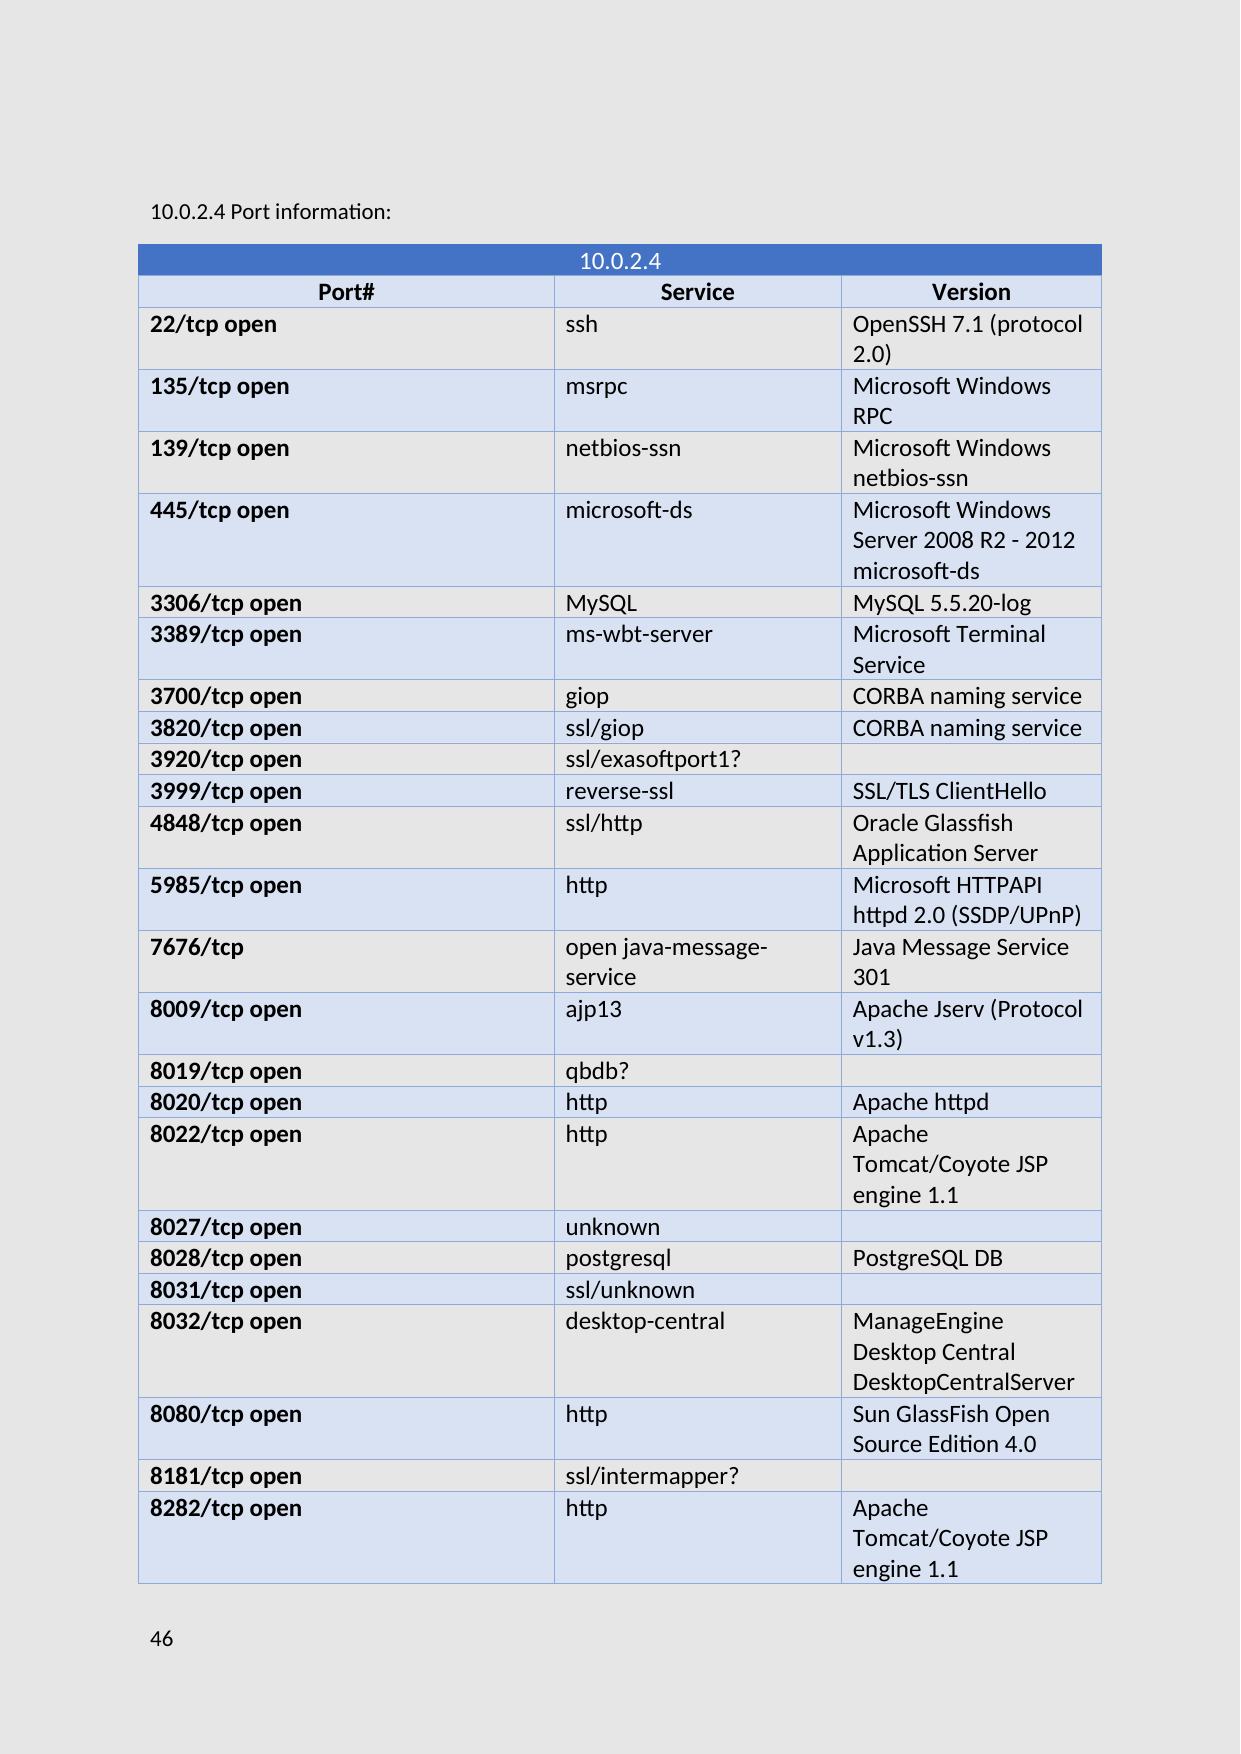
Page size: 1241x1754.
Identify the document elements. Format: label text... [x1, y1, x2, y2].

table_cell OpenSSH 7.1 (protocol 2.0) [842, 308, 1101, 369]
table_cell ms-wbt-server [555, 618, 841, 679]
table_cell qbdb? [555, 1055, 841, 1086]
table_cell [842, 1055, 1101, 1086]
table_cell unknown [555, 1211, 841, 1241]
table_cell 445/tcp open [139, 494, 554, 586]
table_cell Apache Tomcat/Coyote JSP engine 1.1 [842, 1118, 1101, 1210]
table_cell http [555, 869, 841, 930]
table_cell CORBA naming service [842, 712, 1101, 742]
table_cell 8022/tcp open [139, 1118, 554, 1210]
table_cell ajp13 [555, 993, 841, 1054]
table_cell Oracle Glassfish Application Server [842, 807, 1101, 868]
table_cell 8080/tcp open [139, 1398, 554, 1459]
table_cell ssl/unknown [555, 1274, 841, 1304]
table_cell 3820/tcp open [139, 712, 554, 742]
table_cell postgresql [555, 1242, 841, 1273]
table_cell netbios-ssn [555, 432, 841, 493]
table_cell giop [555, 680, 841, 711]
table_cell 8031/tcp open [139, 1274, 554, 1304]
table_cell 139/tcp open [139, 432, 554, 493]
table_cell MySQL [555, 587, 841, 617]
table_cell Microsoft HTTPAPI httpd 2.0 (SSDP/UPnP) [842, 869, 1101, 930]
text 10.0.2.4 Port information: [150, 197, 1090, 225]
table_cell 135/tcp open [139, 370, 554, 431]
table_cell 8028/tcp open [139, 1242, 554, 1273]
table_cell http [555, 1398, 841, 1459]
table_cell reverse-ssl [555, 775, 841, 806]
table_cell Port# [139, 276, 554, 307]
table_cell 3700/tcp open [139, 680, 554, 711]
table_cell 8009/tcp open [139, 993, 554, 1054]
table_cell CORBA naming service [842, 680, 1101, 711]
table_cell [842, 1274, 1101, 1304]
table_cell Microsoft Windows netbios-ssn [842, 432, 1101, 493]
table_cell ManageEngine Desktop Central DesktopCentralServer [842, 1305, 1101, 1397]
table_cell ssl/exasoftport1? [555, 744, 841, 774]
table_cell Microsoft Windows Server 2008 R2 - 2012 microsoft-ds [842, 494, 1101, 586]
table_cell desktop-central [555, 1305, 841, 1397]
table_cell MySQL 5.5.20-log [842, 587, 1101, 617]
table_cell PostgreSQL DB [842, 1242, 1101, 1273]
table_cell SSL/TLS ClientHello [842, 775, 1101, 806]
table_header 10.0.2.4 [139, 245, 1101, 275]
table_cell 8020/tcp open [139, 1087, 554, 1117]
table_cell 8032/tcp open [139, 1305, 554, 1397]
table_cell Apache httpd [842, 1087, 1101, 1117]
table_cell 3389/tcp open [139, 618, 554, 679]
table_cell Version [842, 276, 1101, 307]
table_cell open java-message-service [555, 931, 841, 992]
table_cell [842, 1460, 1101, 1491]
table_cell ssl/http [555, 807, 841, 868]
table_cell http [555, 1492, 841, 1583]
table_cell Java Message Service 301 [842, 931, 1101, 992]
table_cell 7676/tcp [139, 931, 554, 992]
table_cell Microsoft Windows RPC [842, 370, 1101, 431]
table_cell 22/tcp open [139, 308, 554, 369]
table_cell Microsoft Terminal Service [842, 618, 1101, 679]
table_cell ssh [555, 308, 841, 369]
table_cell Apache Jserv (Protocol v1.3) [842, 993, 1101, 1054]
table_cell 8282/tcp open [139, 1492, 554, 1583]
table_cell ssl/giop [555, 712, 841, 742]
table_cell Service [555, 276, 841, 307]
table_cell [842, 1211, 1101, 1241]
table_cell [842, 744, 1101, 774]
table_cell 5985/tcp open [139, 869, 554, 930]
table_cell 4848/tcp open [139, 807, 554, 868]
table_cell http [555, 1118, 841, 1210]
table_cell 3920/tcp open [139, 744, 554, 774]
table_cell 3999/tcp open [139, 775, 554, 806]
table_cell microsoft-ds [555, 494, 841, 586]
table_cell ssl/intermapper? [555, 1460, 841, 1491]
table_cell Apache Tomcat/Coyote JSP engine 1.1 [842, 1492, 1101, 1583]
table_cell 8181/tcp open [139, 1460, 554, 1491]
table_cell Sun GlassFish Open Source Edition 4.0 [842, 1398, 1101, 1459]
table_cell 8027/tcp open [139, 1211, 554, 1241]
table_cell msrpc [555, 370, 841, 431]
table_cell http [555, 1087, 841, 1117]
table_cell 3306/tcp open [139, 587, 554, 617]
table_cell 8019/tcp open [139, 1055, 554, 1086]
